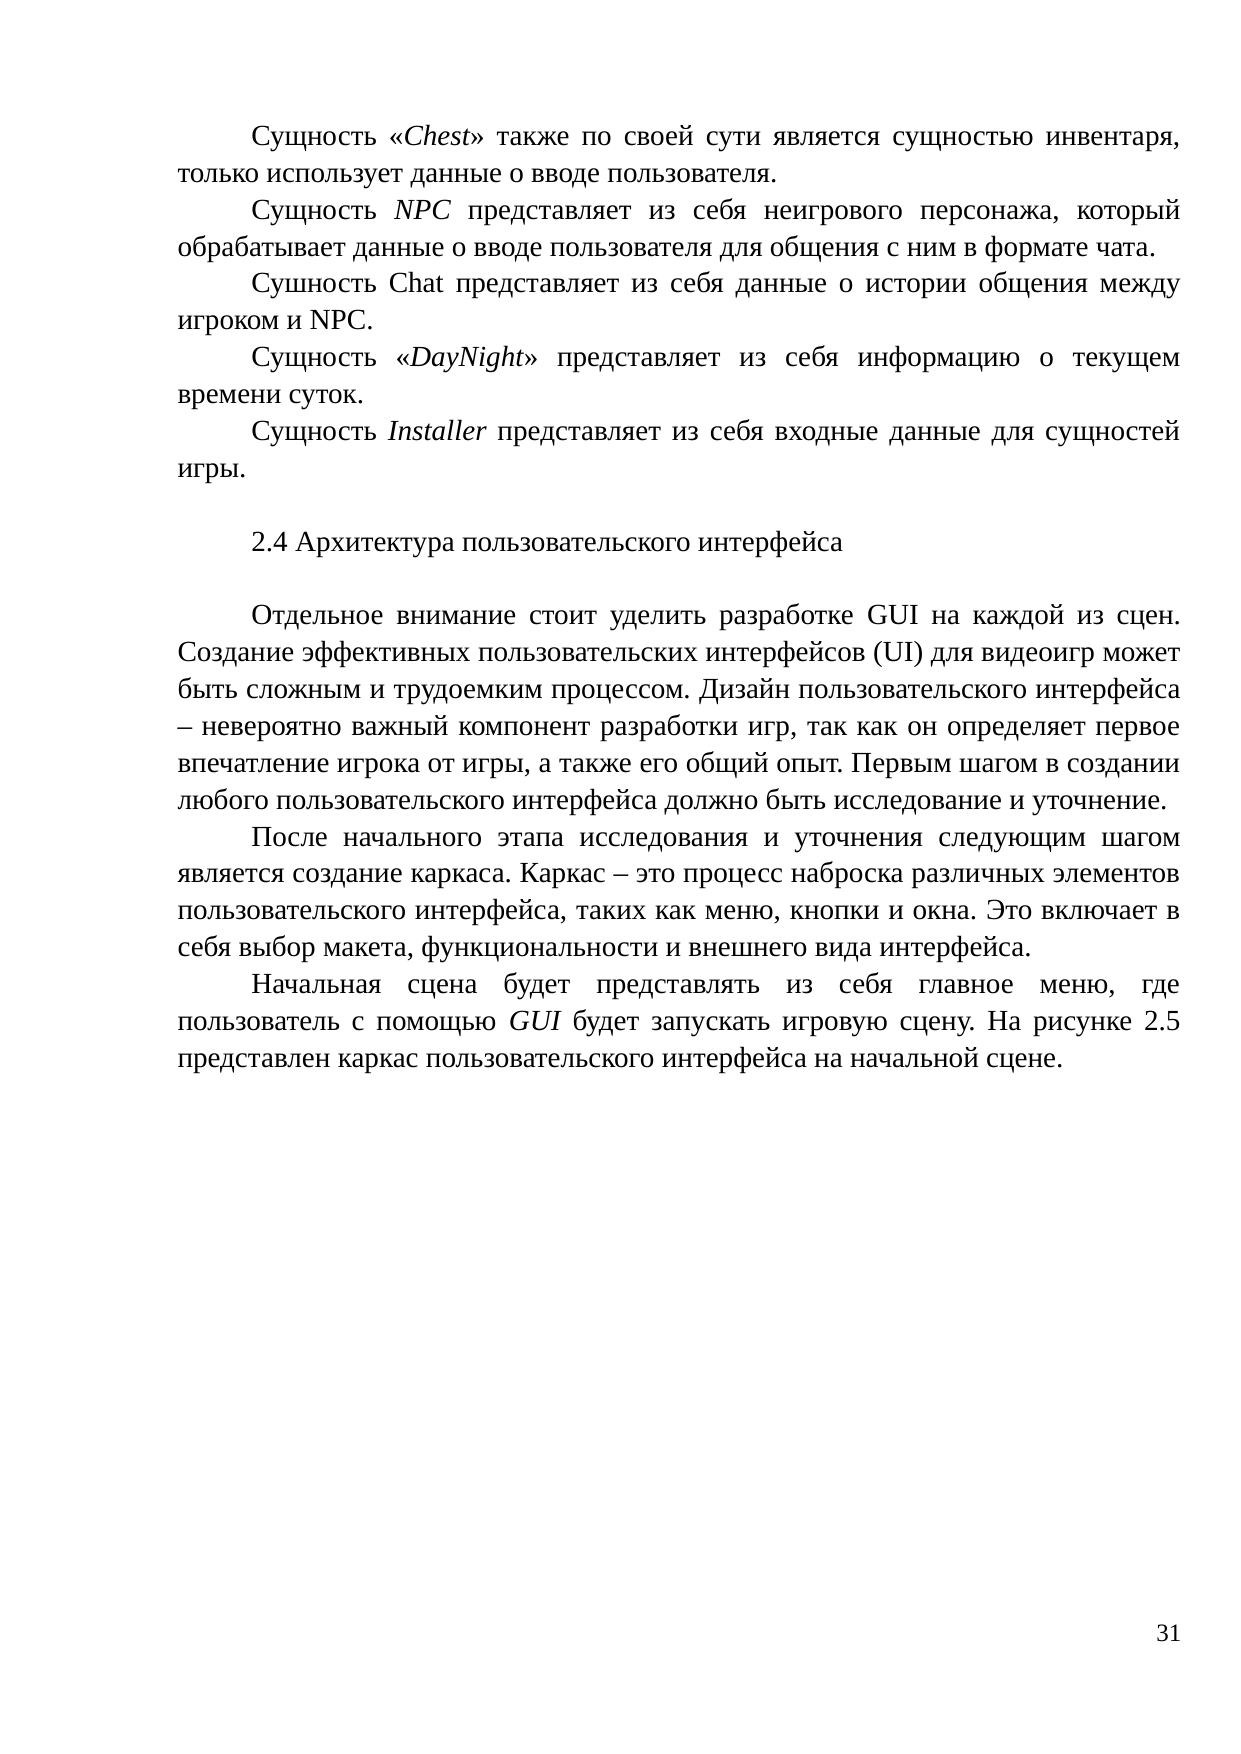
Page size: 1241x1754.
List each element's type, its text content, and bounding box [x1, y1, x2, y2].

text Сушность Chat представляет из себя данные о истории общения между игроком и NPC. [177, 266, 1181, 336]
text Сущность NPC представляет из себя неигрового персонажа, который обрабатывает данные о вводе пользователя для общения с ним в формате чата. [177, 192, 1181, 262]
text Сущность «DayNight» представляет из себя информацию о текущем времени суток. [177, 339, 1181, 410]
text Сущность Installer представляет из себя входные данные для сущностей игры. [177, 413, 1181, 483]
text Сущность «Chest» также по своей сути является сущностью инвентаря, только использует данные о вводе пользователя. [177, 118, 1181, 188]
text Начальная сцена будет представлять из себя главное меню, где пользователь с помощью GUI будет запускать игровую сцену. На рисунке 2.5 представлен каркас пользовательского интерфейса на начальной сцене. [177, 966, 1181, 1073]
text Отдельное внимание стоит уделить разработке GUI на каждой из сцен. Создание эффективных пользовательских интерфейсов (UI) для видеоигр может быть сложным и трудоемким процессом. Дизайн пользовательского интерфейса – невероятно важный компонент разработки игр, так как он определяет первое впечатление игрока от игры, а также его общий опыт. Первым шагом в создании любого пользовательского интерфейса должно быть исследование и уточнение. [177, 597, 1181, 815]
text 2.4 Архитектура пользовательского интерфейса [177, 524, 1181, 557]
text После начального этапа исследования и уточнения следующим шагом является создание каркаса. Каркас – это процесс наброска различных элементов пользовательского интерфейса, таких как меню, кнопки и окна. Это включает в себя выбор макета, функциональности и внешнего вида интерфейса. [177, 819, 1181, 963]
